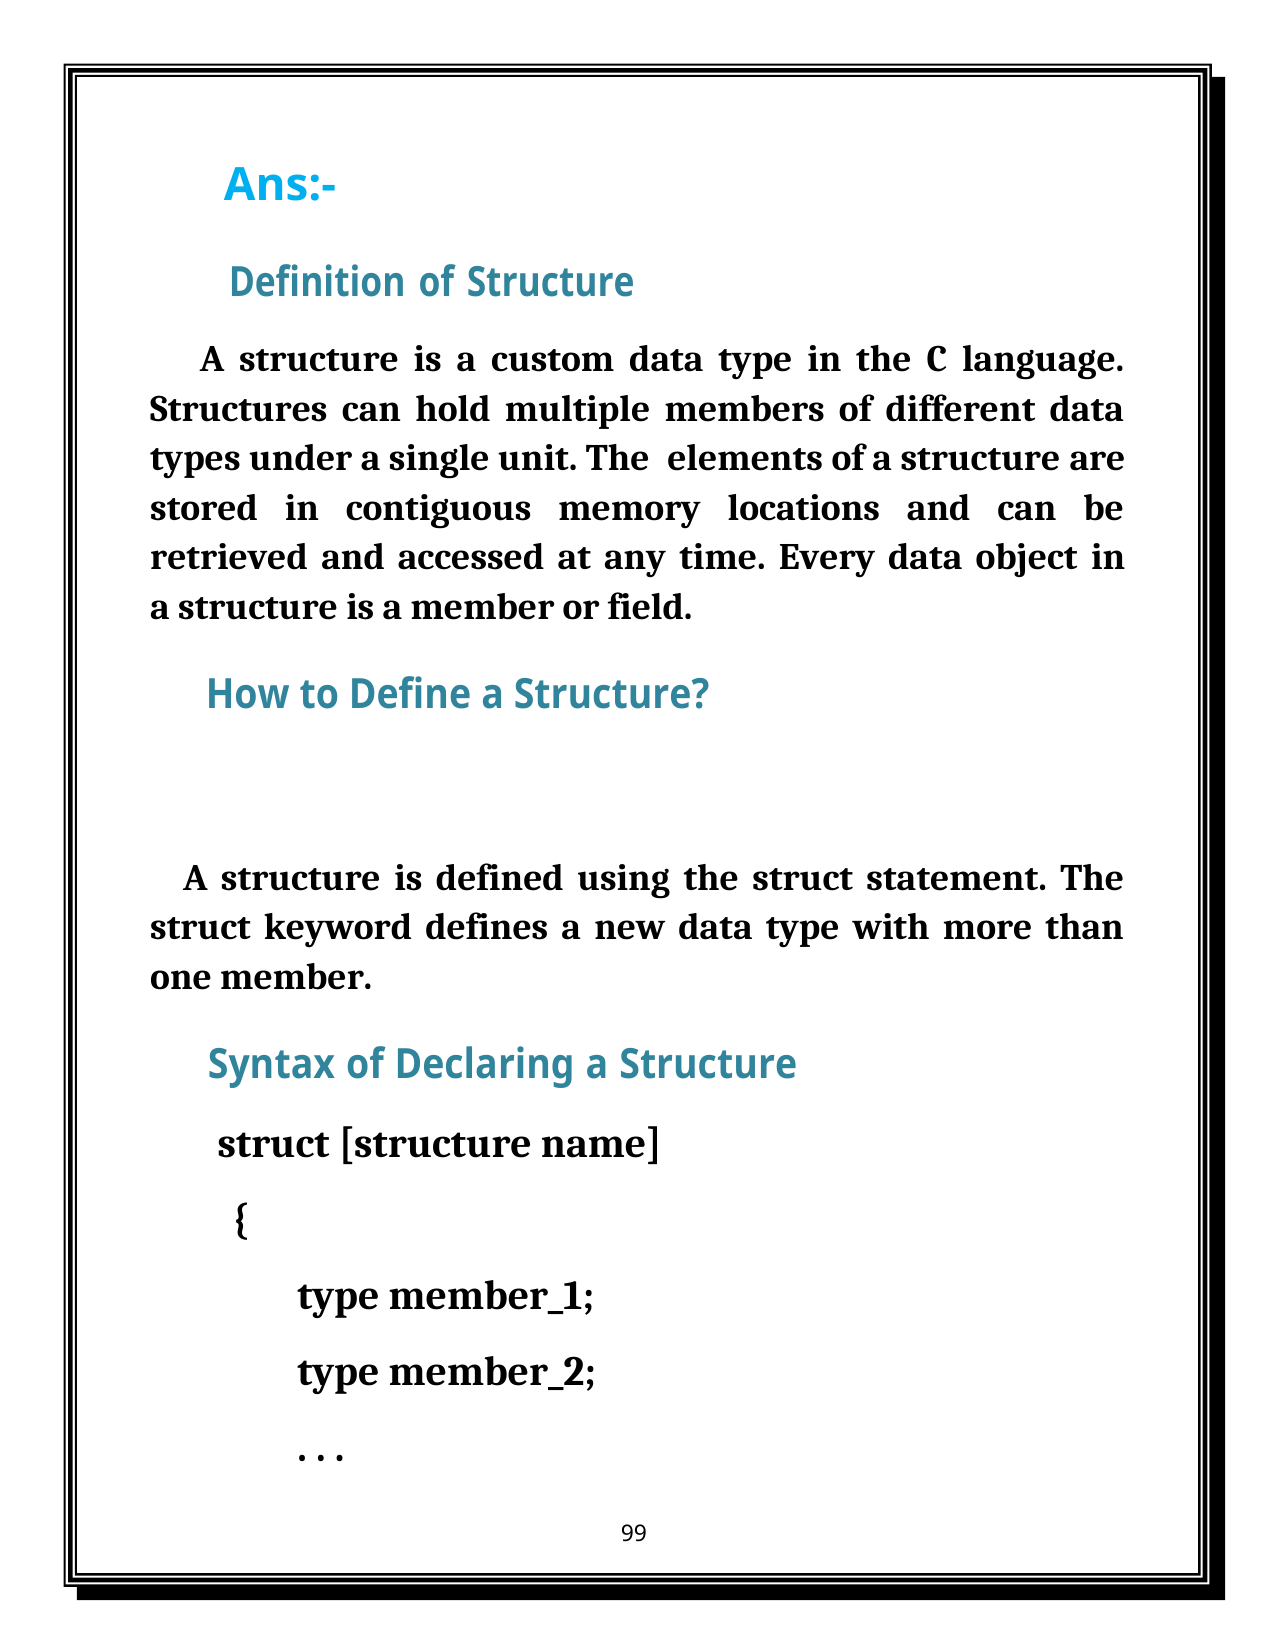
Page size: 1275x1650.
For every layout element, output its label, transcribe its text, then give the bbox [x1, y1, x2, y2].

text How to Define a Structure? [206, 664, 1171, 721]
text Syntax of Declaring a Structure [208, 1034, 1171, 1091]
text Definition of Structure [228, 252, 1171, 308]
text { [233, 1196, 1171, 1244]
text A structure is a custom data type in the C language. Structures can hold multiple members of different data types under a single unit. The elements of a structure are stored in contiguous memory locations and can be retrieved and accessed at any time. Every data object in a structure is a member or field. [150, 338, 1125, 629]
text struct [structure name] [217, 1120, 1171, 1168]
text A structure is defined using the struct statement. The struct keyword defines a new data type with more than one member. [150, 856, 1126, 998]
subtitle Ans:- [224, 151, 1171, 214]
text . . . [297, 1423, 1171, 1472]
text type member_1; type member_2; [297, 1272, 607, 1395]
